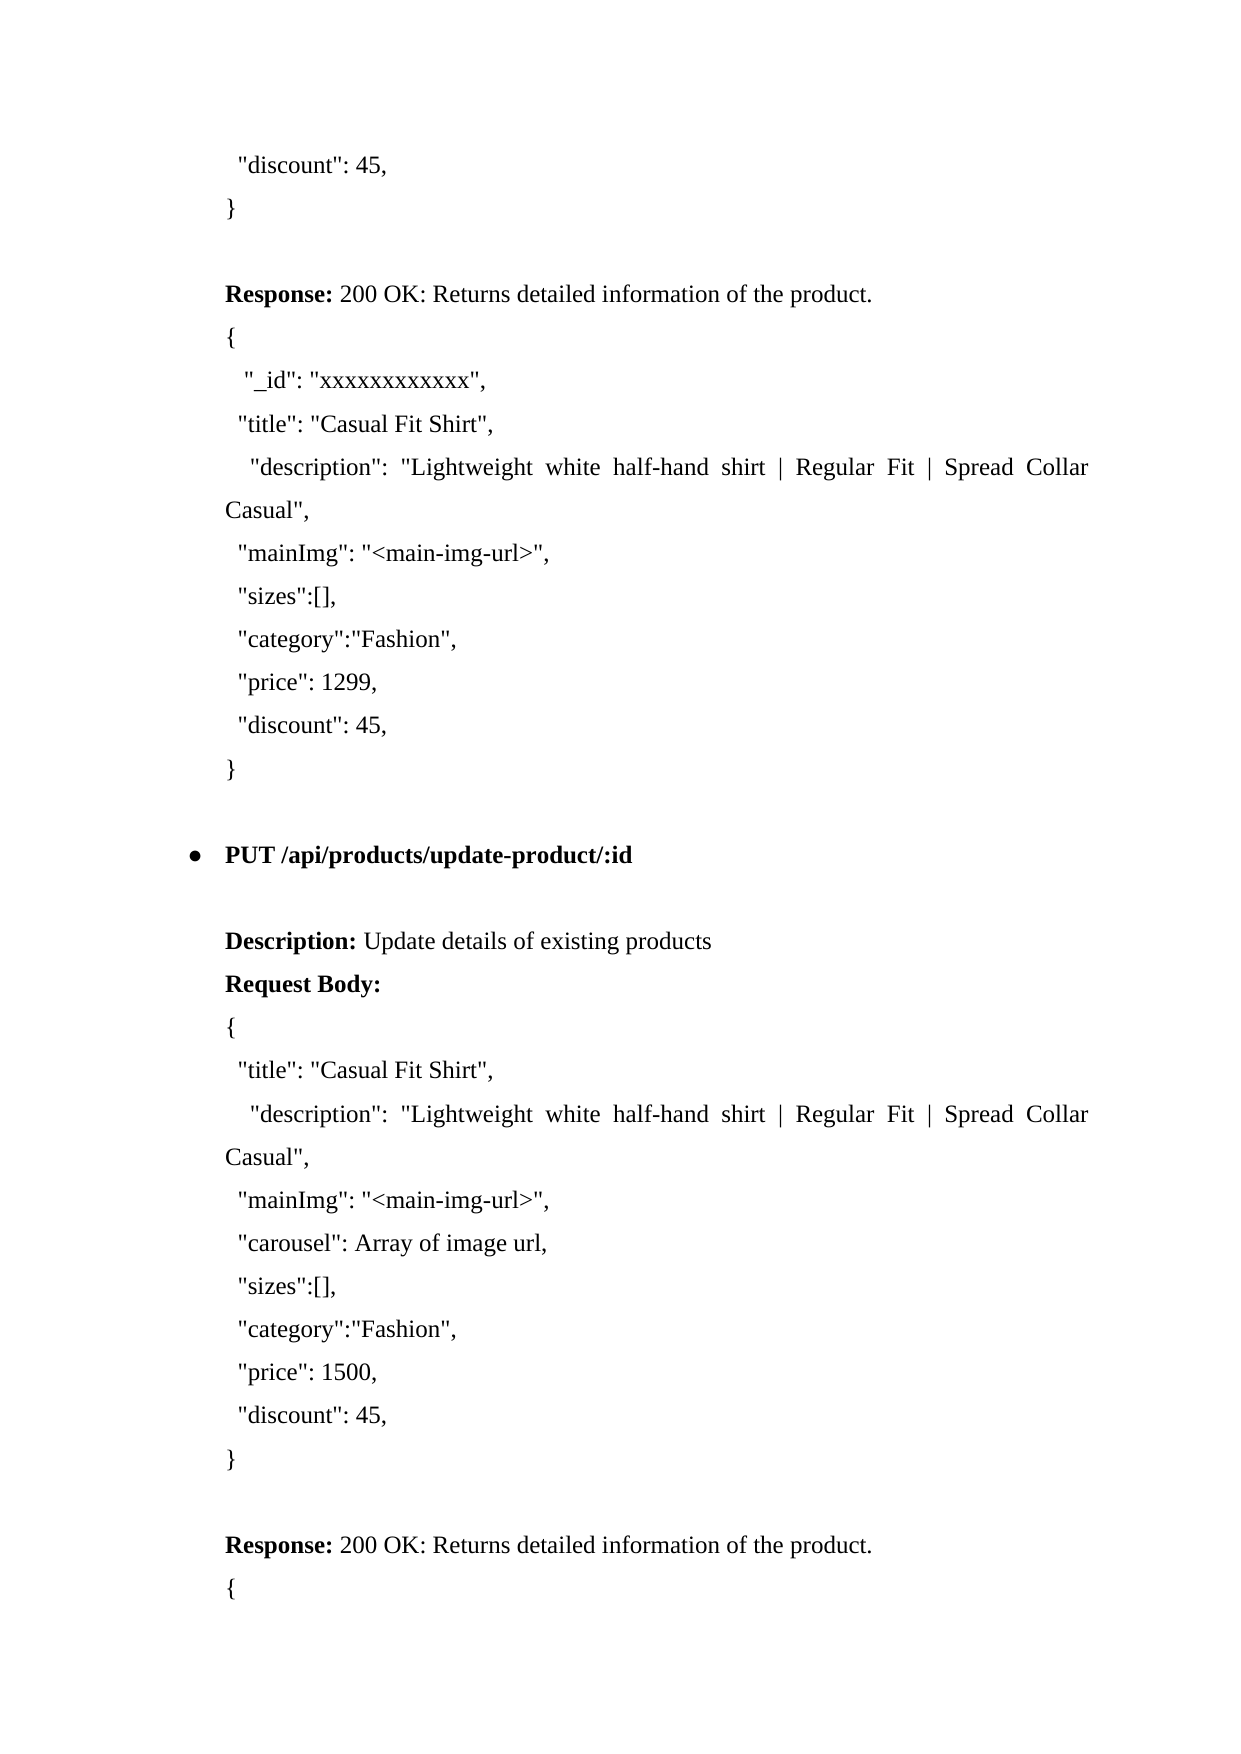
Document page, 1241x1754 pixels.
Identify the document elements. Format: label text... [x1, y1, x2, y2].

text Response: 200 OK: Returns detailed information of the product. [225, 279, 1090, 308]
text { [225, 1012, 1090, 1041]
text "title": "Casual Fit Shirt", [225, 1056, 1090, 1084]
text "discount": 45, [225, 150, 1090, 179]
text } [225, 754, 1090, 782]
text Request Body: [225, 969, 1090, 998]
text "description": "Lightweight white half-hand shirt | Regular Fit | Spread Collar Casual", [225, 1099, 1090, 1171]
text "sizes":[], [225, 581, 1090, 610]
text Description: Update details of existing products [225, 926, 1090, 955]
text } [225, 1444, 1090, 1472]
text } [225, 193, 1090, 222]
text "category":"Fashion", [225, 1314, 1090, 1343]
text { [225, 1573, 1090, 1602]
text "category":"Fashion", [225, 624, 1090, 653]
text "price": 1299, [225, 667, 1090, 696]
text "sizes":[], [225, 1271, 1090, 1300]
text "carousel": Array of image url, [225, 1228, 1090, 1257]
text "price": 1500, [225, 1357, 1090, 1386]
list PUT /api/products/update-product/:id [187, 840, 1090, 869]
text "discount": 45, [225, 1401, 1090, 1429]
text "title": "Casual Fit Shirt", [225, 409, 1090, 437]
text "mainImg": "<main-img-url>", [225, 538, 1090, 567]
text { [225, 322, 1090, 351]
text "_id": "xxxxxxxxxxxx", [225, 366, 1090, 394]
text "discount": 45, [225, 711, 1090, 739]
text "mainImg": "<main-img-url>", [225, 1185, 1090, 1214]
text Response: 200 OK: Returns detailed information of the product. [225, 1530, 1090, 1559]
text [225, 452, 1090, 524]
